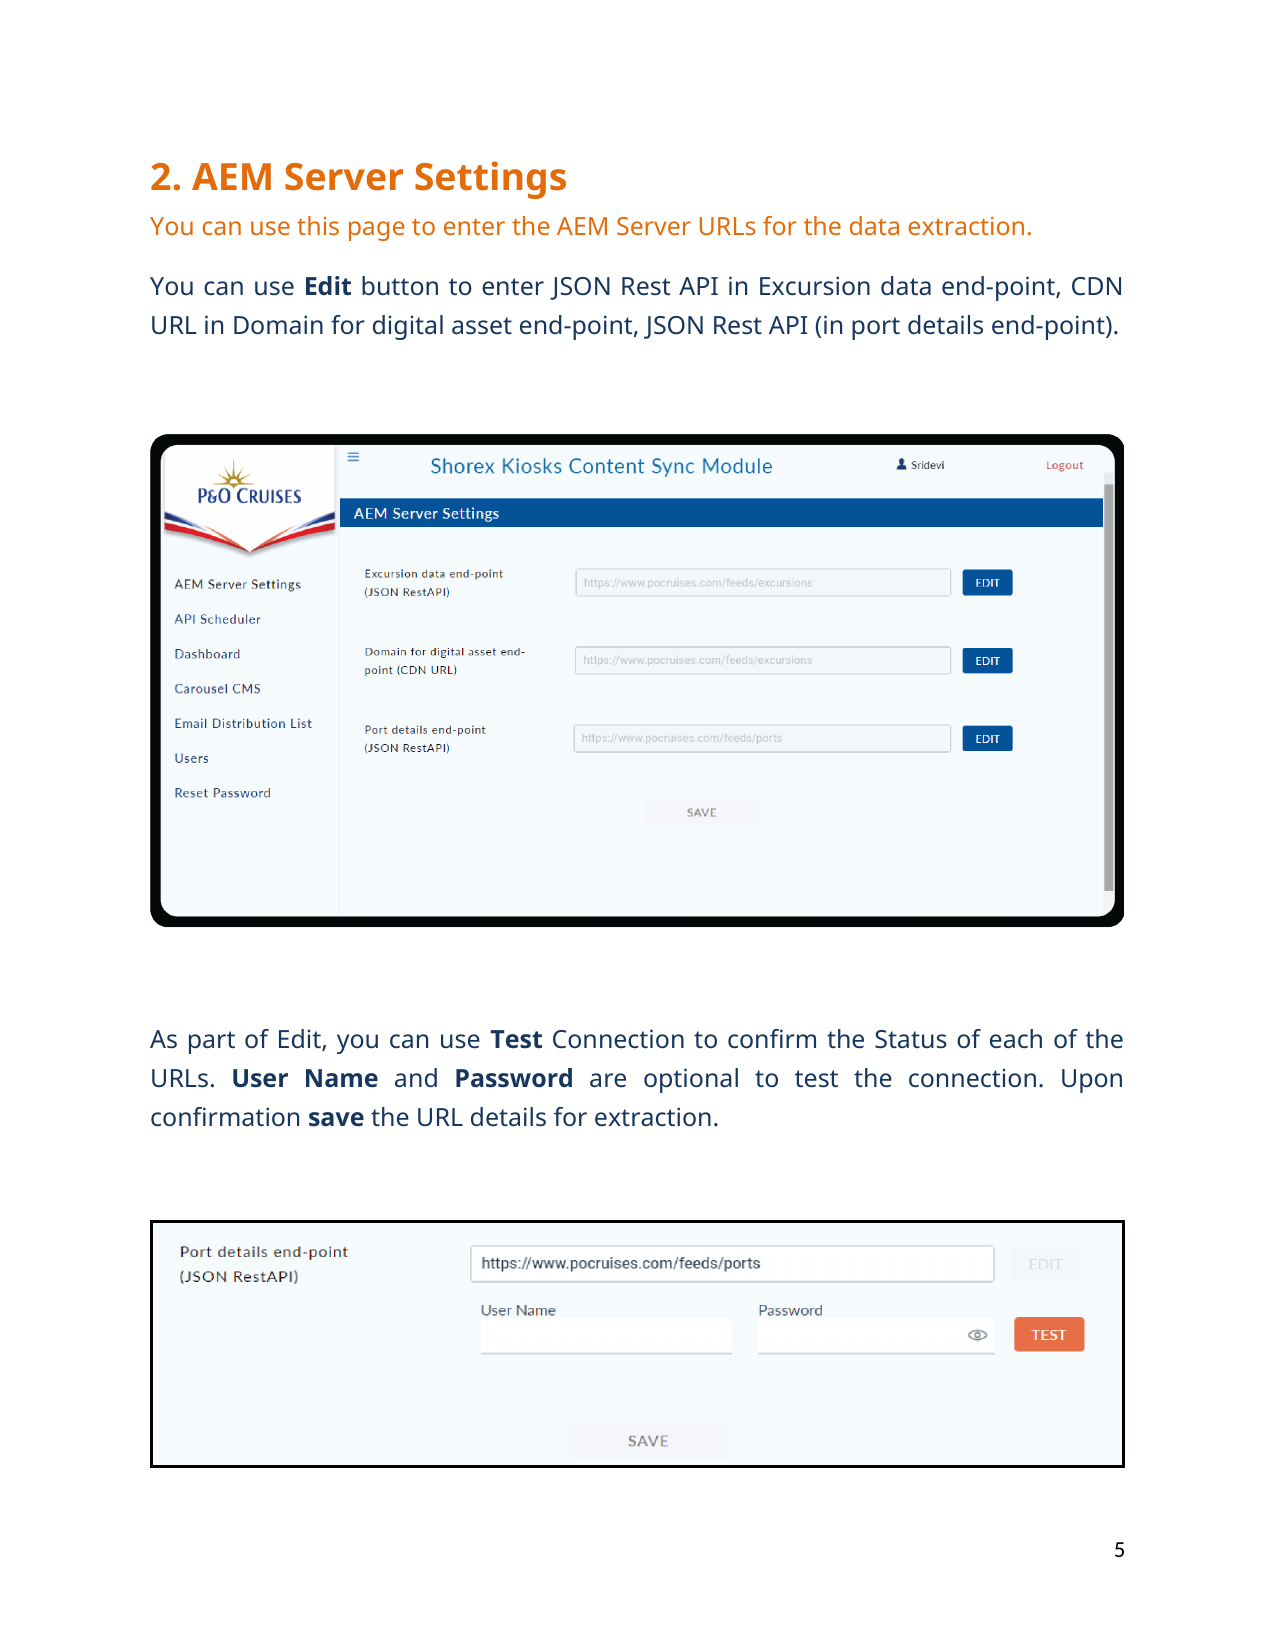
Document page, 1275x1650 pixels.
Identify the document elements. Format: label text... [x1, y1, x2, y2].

text As part of Edit, you can use Test Connection to confirm the Status of each of the URLs. User Name and Password are optional to test the connection. Upon confirmation save the URL details for extraction. [150, 1022, 1125, 1134]
picture [153, 1223, 1122, 1465]
picture [150, 434, 1124, 935]
text You can use Edit button to enter JSON Rest API in Excursion data end-point, CDN URL in Domain for digital asset end-point, JSON Rest API (in port details end-point). [150, 269, 1125, 342]
text You can use this page to enter the AEM Server URLs for the data extraction. [150, 209, 1125, 243]
subtitle 2. AEM Server Settings [150, 150, 1125, 201]
